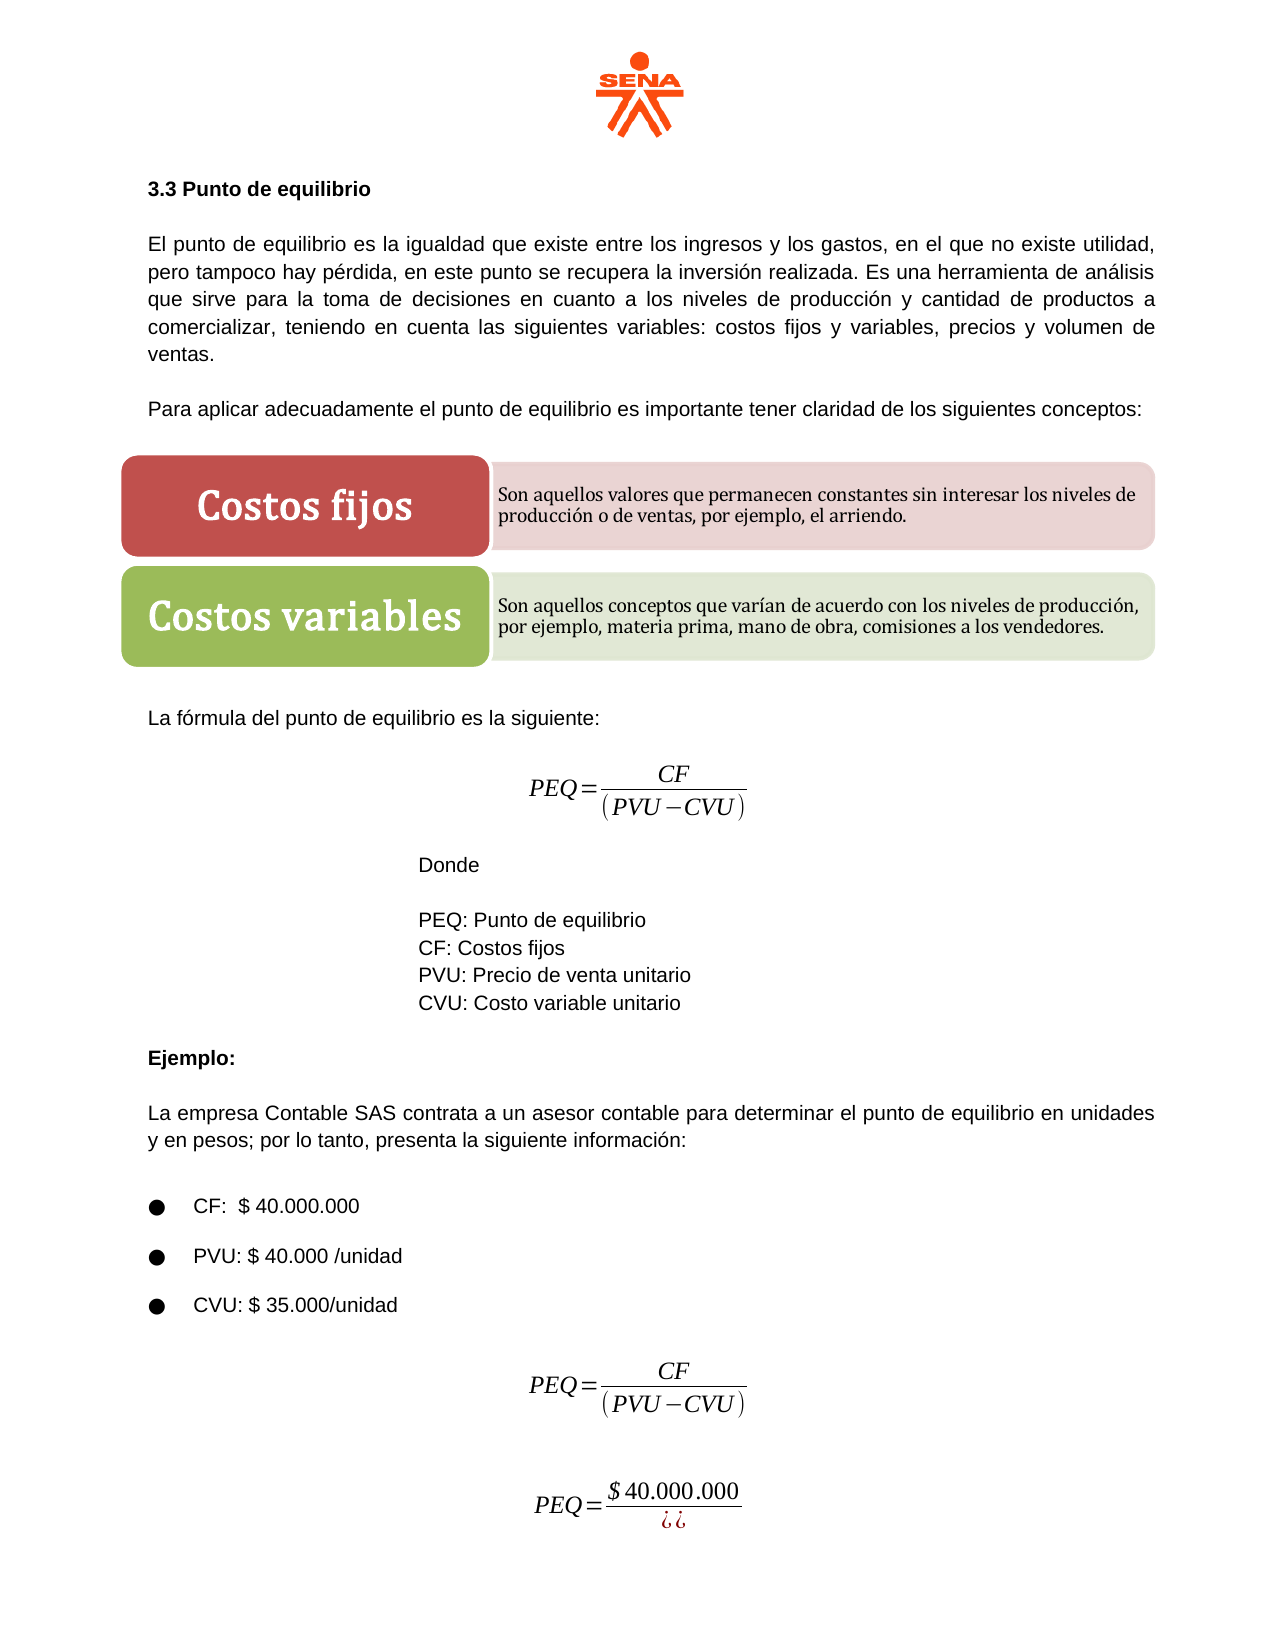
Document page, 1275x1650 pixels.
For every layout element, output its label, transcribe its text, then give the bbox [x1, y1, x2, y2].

text La fórmula del punto de equilibrio es la siguiente: [148, 706, 1157, 729]
text PEQ: Punto de equilibrio [418, 908, 1157, 932]
text 3.3 Punto de equilibrio [148, 177, 1157, 201]
text Para aplicar adecuadamente el punto de equilibrio es importante tener claridad de los siguientes conceptos: [148, 397, 1157, 421]
text CVU: Costo variable unitario [418, 991, 1157, 1014]
list CF: $ 40.000.000 [148, 1183, 1157, 1226]
text La empresa Contable SAS contrata a un asesor contable para determinar el punto de equilibrio en unidades y en pesos; por lo tanto, presenta la siguiente información: [148, 1101, 1157, 1152]
text Ejemplo: [148, 1046, 1157, 1069]
text El punto de equilibrio es la igualdad que existe entre los ingresos y los gastos, en el que no existe utilidad, pero tampoco hay pérdida, en este punto se recupera la inversión realizada. Es una herramienta de análisis que sirve para la toma de decisiones en cuanto a los niveles de producción y cantidad de productos a comercializar, teniendo en cuenta las siguientes variables: costos fijos y variables, precios y volumen de ventas. [148, 232, 1157, 366]
list PVU: $ 40.000 /unidad [148, 1232, 1157, 1275]
text CF: Costos fijos [418, 936, 1157, 959]
text PVU: Precio de venta unitario [418, 963, 1157, 987]
text Donde [418, 853, 1157, 877]
list CVU: $ 35.000/unidad [148, 1281, 1157, 1324]
picture [585, 48, 690, 142]
